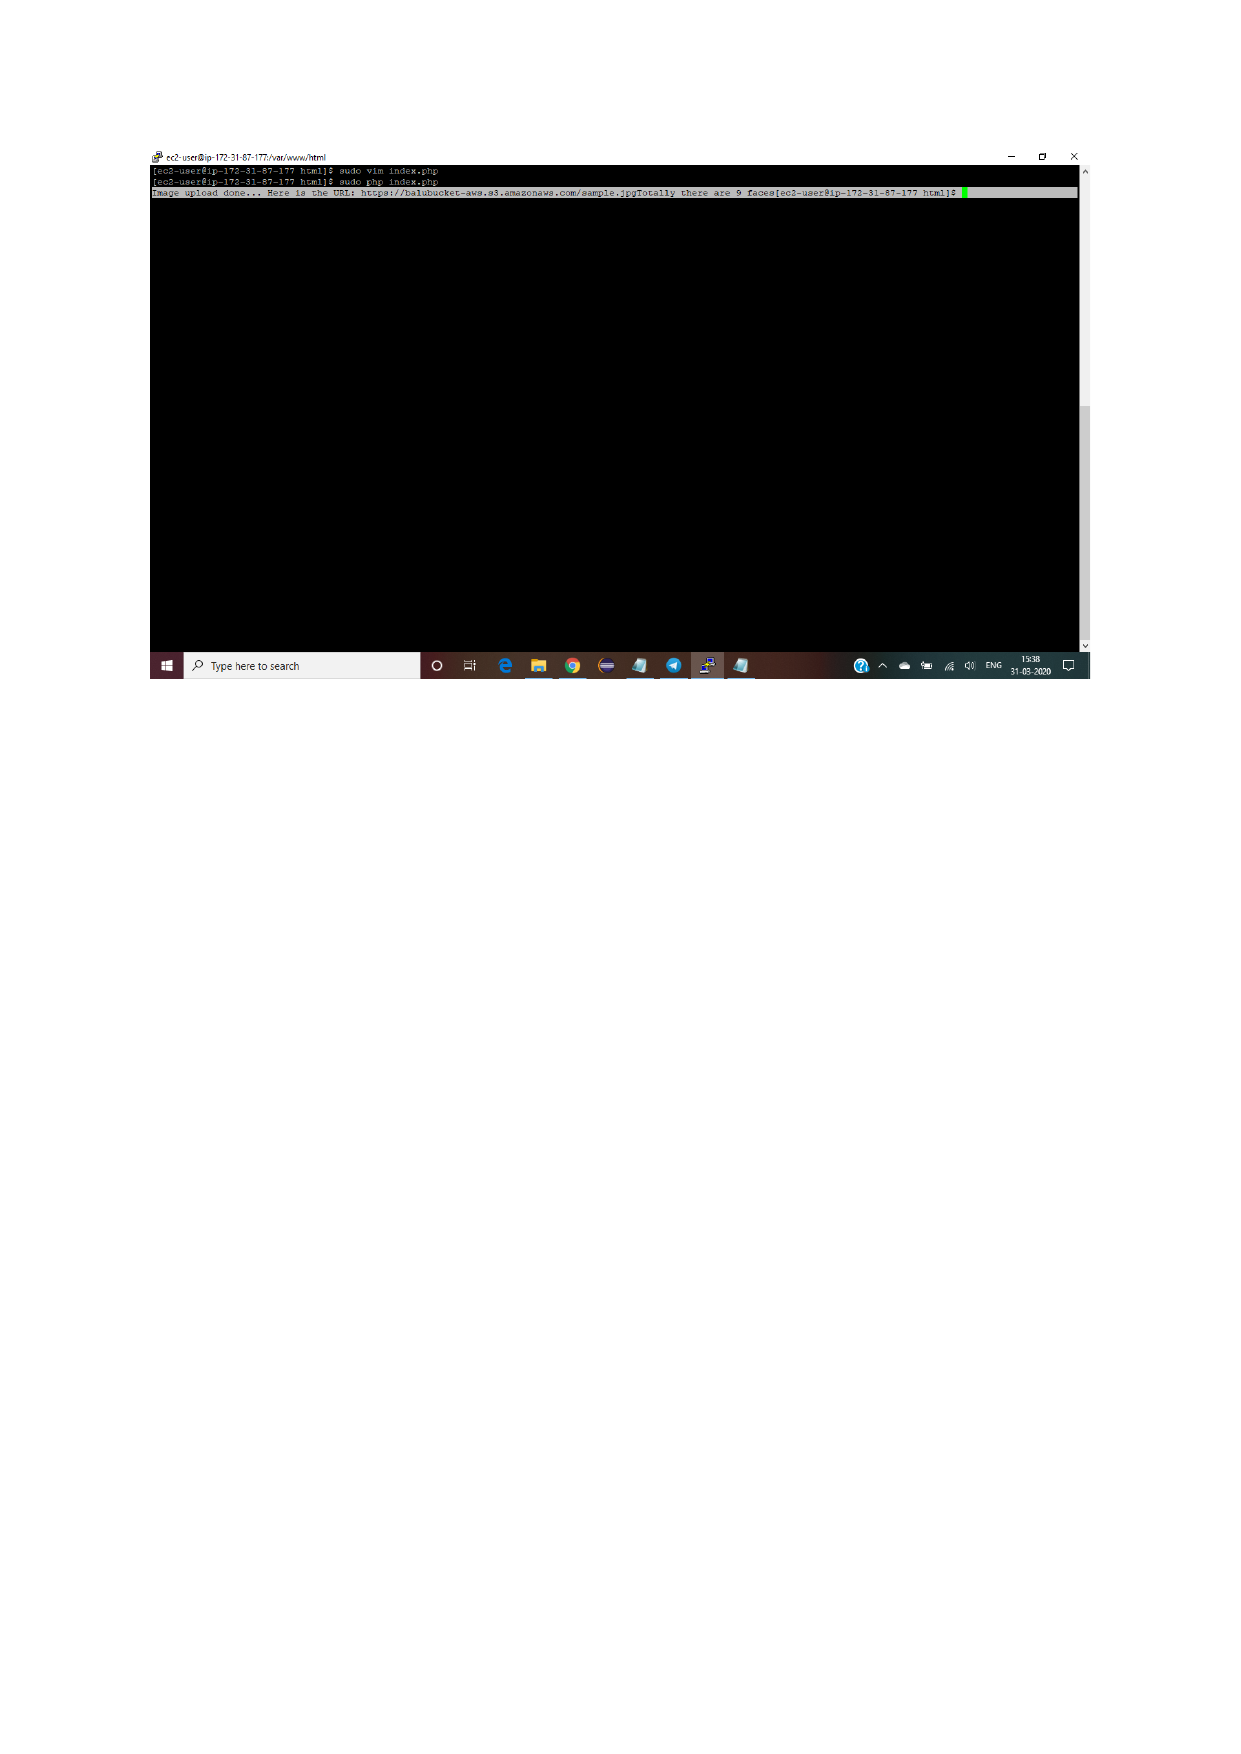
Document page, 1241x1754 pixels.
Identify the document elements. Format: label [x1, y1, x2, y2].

picture [150, 150, 1091, 679]
